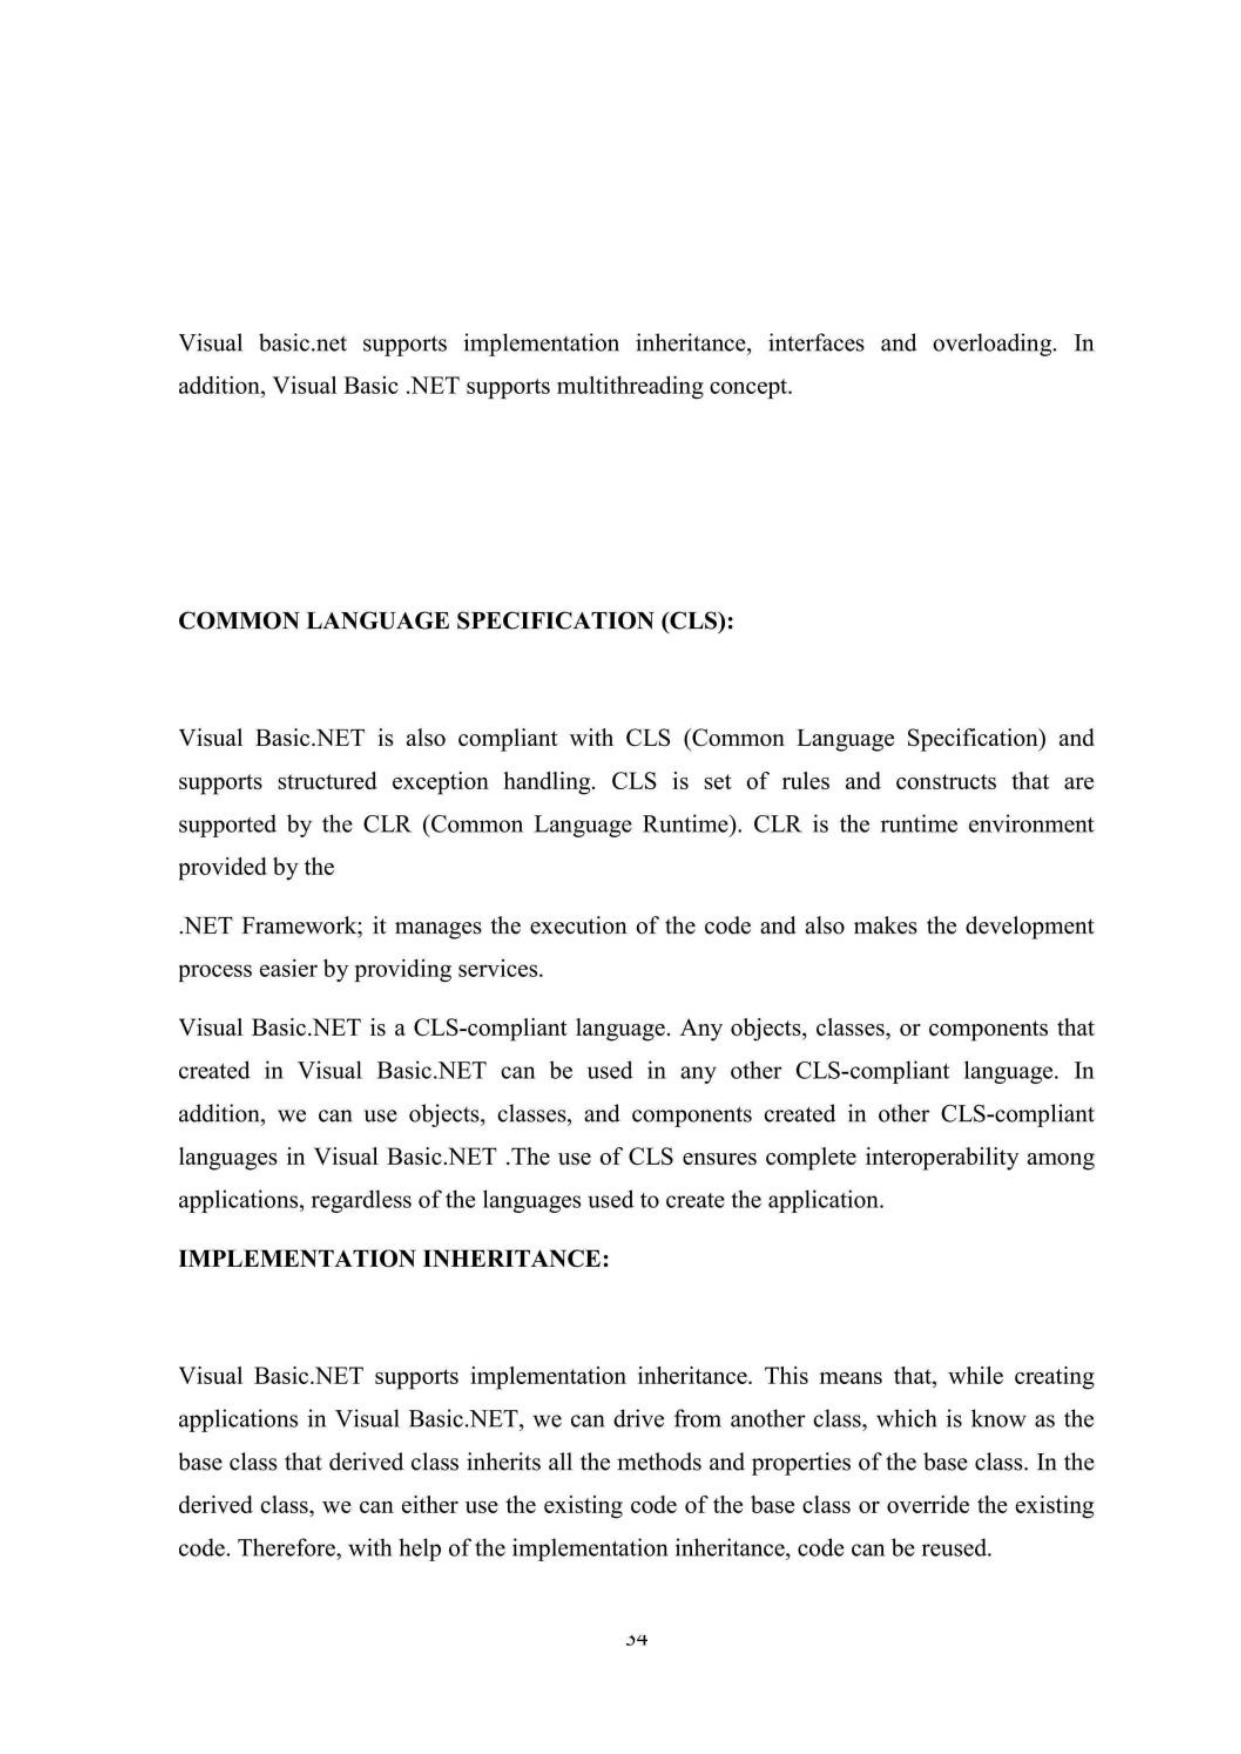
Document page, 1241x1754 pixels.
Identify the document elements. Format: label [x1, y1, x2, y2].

picture [178, 333, 1096, 1647]
